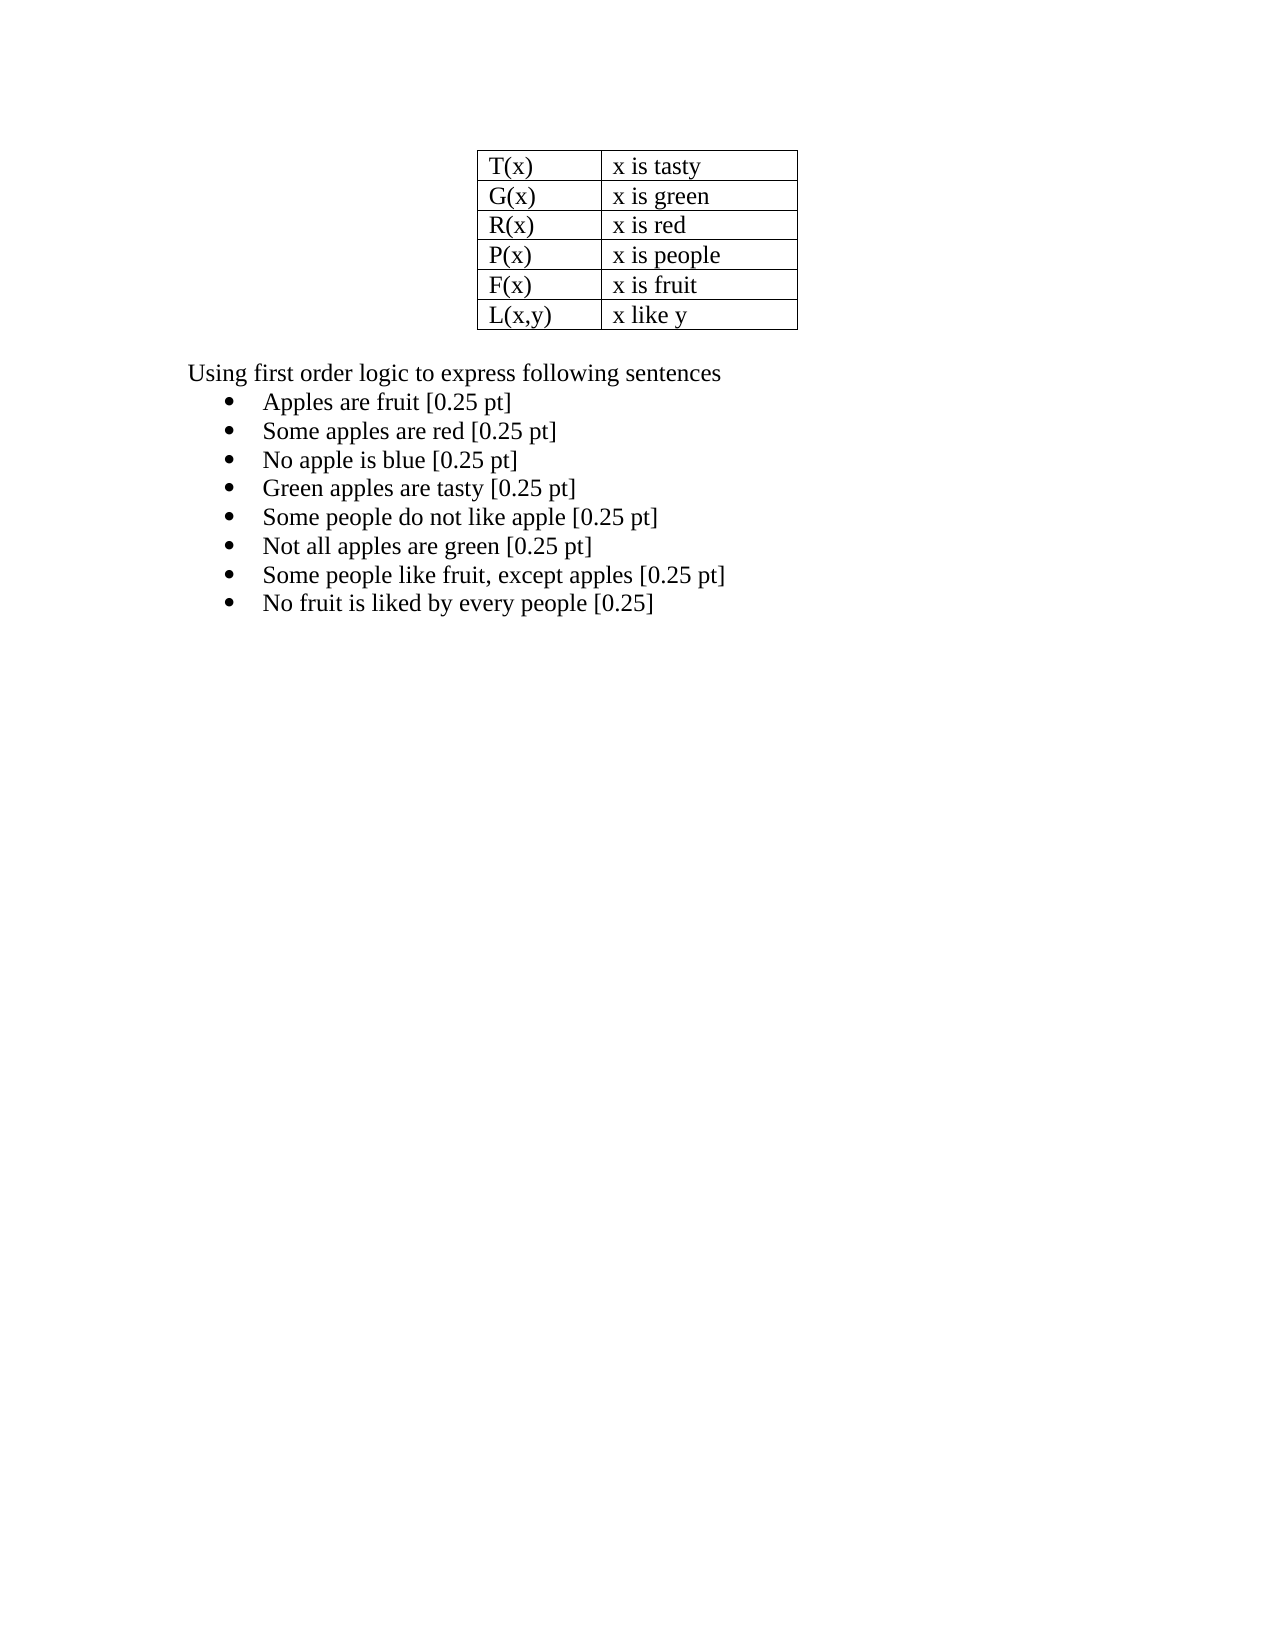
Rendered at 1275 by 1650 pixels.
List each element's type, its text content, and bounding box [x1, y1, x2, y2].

text Using first order logic to express following sentences [187, 358, 1087, 387]
table_cell x is tasty [602, 151, 797, 180]
list Green apples are tasty [0.25 pt] [225, 473, 1087, 502]
table_cell L(x,y) [478, 300, 601, 329]
table_cell P(x) [478, 240, 601, 269]
list Some people do not like apple [0.25 pt] [225, 502, 1087, 531]
table_cell T(x) [478, 151, 601, 180]
list Not all apples are green [0.25 pt] [225, 531, 1087, 560]
list No apple is blue [0.25 pt] [225, 445, 1087, 473]
table_cell x is fruit [602, 270, 797, 299]
list Apples are fruit [0.25 pt] [225, 387, 1087, 416]
table_cell G(x) [478, 181, 601, 209]
table_cell x is people [602, 240, 797, 269]
list Some apples are red [0.25 pt] [225, 416, 1087, 445]
table_cell x is green [602, 181, 797, 209]
table_cell F(x) [478, 270, 601, 299]
list No fruit is liked by every people [0.25] [225, 588, 1087, 617]
list Some people like fruit, except apples [0.25 pt] [225, 560, 1087, 588]
table_cell x like y [602, 300, 797, 329]
table_cell R(x) [478, 211, 601, 239]
table_cell x is red [602, 211, 797, 239]
